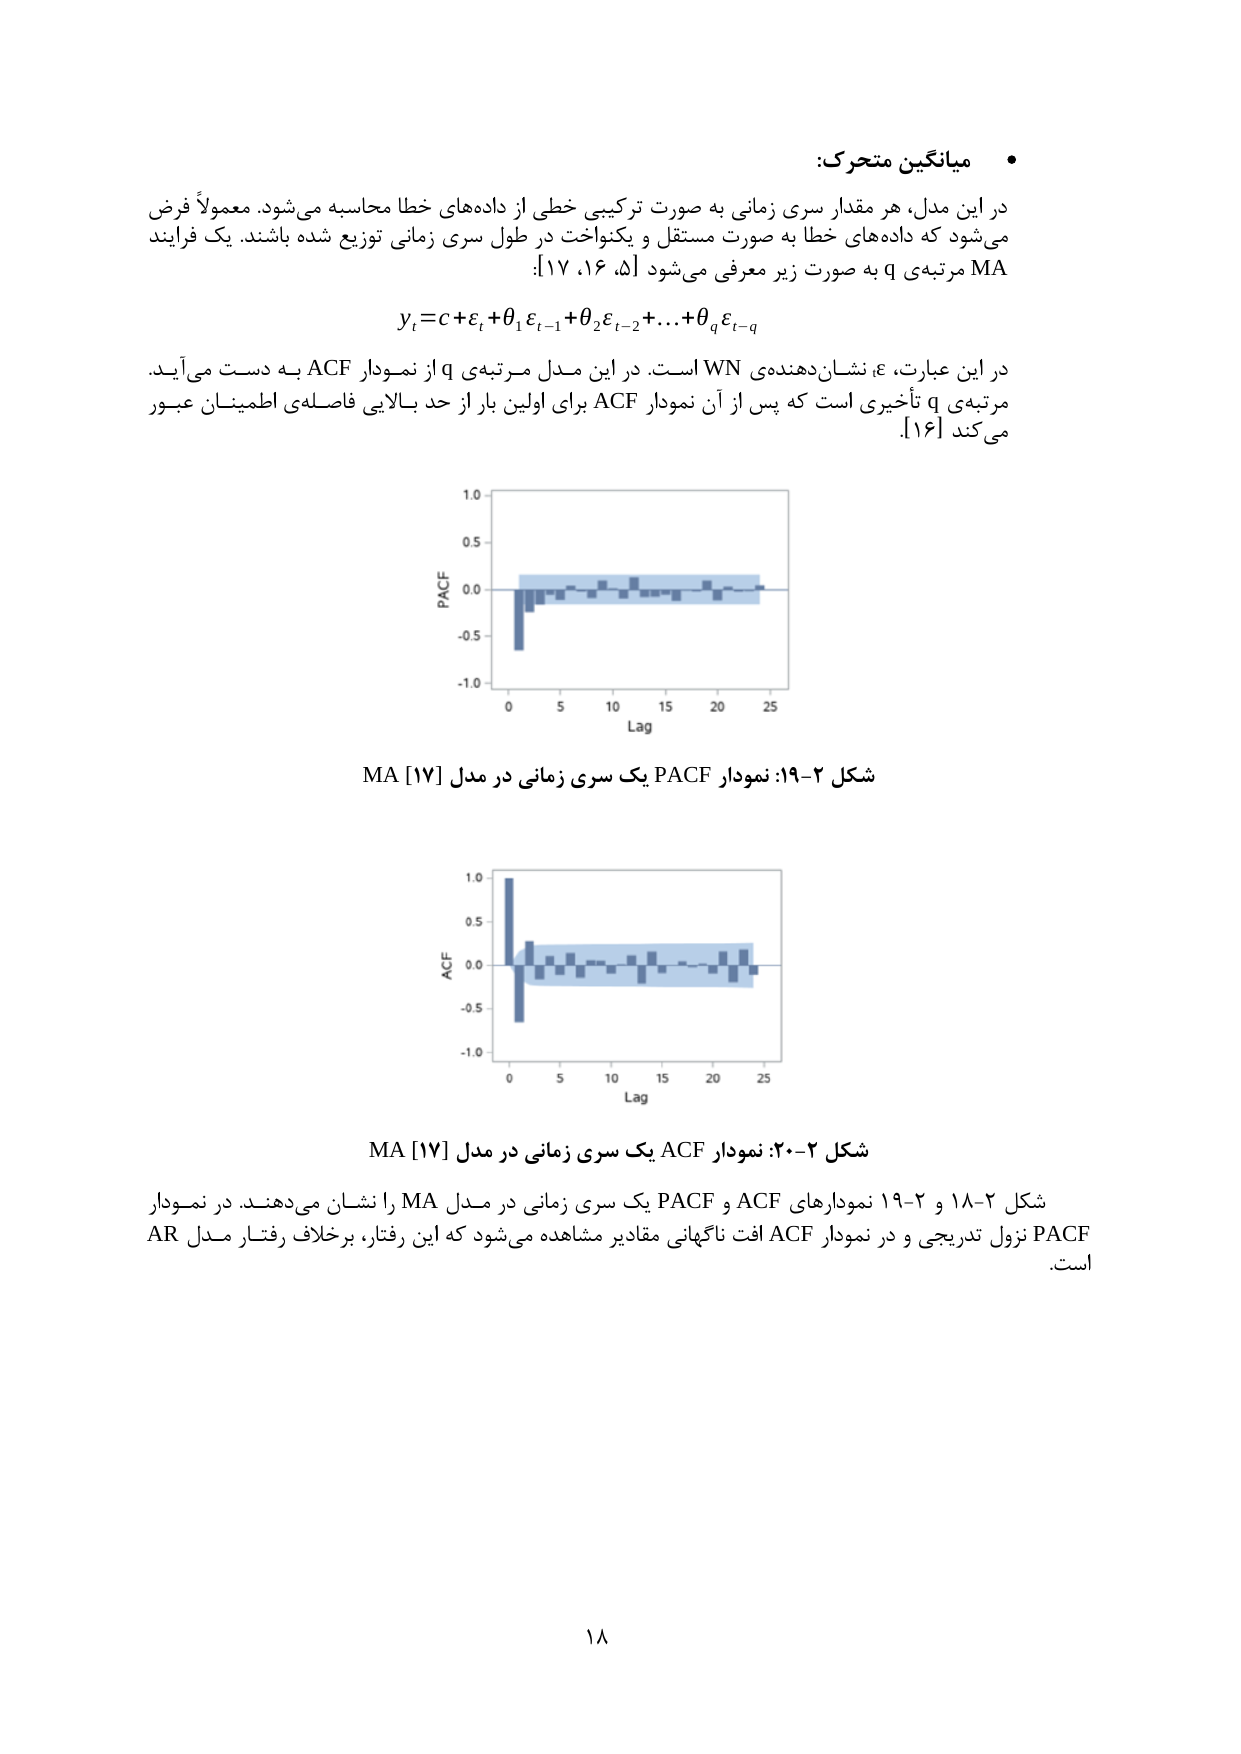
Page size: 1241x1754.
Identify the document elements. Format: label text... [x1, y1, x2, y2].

text شکل ۲-۱۸ و ۲-۱۹ نمودارهای ACF و PACF یک سری زمانی در مدل MA را نشان می‌دهند. در نمودار PACF نزول تدریجی و در نمودار ACF افت ناگهانی مقادیر مشاهده می‌شود که این رفتار، برخلاف رفتار مدل AR است. [147, 1187, 1090, 1280]
text شکل ‏2-19: نمودار PACF یک سری زمانی در مدل MA [۱۷] [147, 761, 1090, 791]
picture [418, 465, 819, 742]
text در این عبارت، tε نشان‌دهنده‌ی WN است. در این مدل مرتبه‌ی q از نمودار ACF به دست می‌آید. مرتبه‌ی q تأخیری است که پس از آن نمودار ACF برای اولین بار از حد بالایی فاصله‌ی اطمینان عبور می‌کند [۱۶]. [147, 354, 1008, 446]
text در این مدل، هر مقدار سری زمانی به صورت ترکیبی خطی از داده‌های خطا محاسبه می‌شود. معمولاً فرض می‌شود که داده‌های خطا به صورت مستقل و یکنواخت در طول سری زمانی توزیع شده باشند. یک فرایند MA مرتبه‌ی q به صورت زیر معرفی می‌شود [۵، ۱۶، ۱۷]: [147, 196, 1008, 285]
text شکل ‏2-20: نمودار ACF یک سری زمانی در مدل MA [۱۷] [147, 1136, 1090, 1166]
picture [424, 856, 813, 1118]
list میانگین متحرک: [147, 150, 1008, 177]
